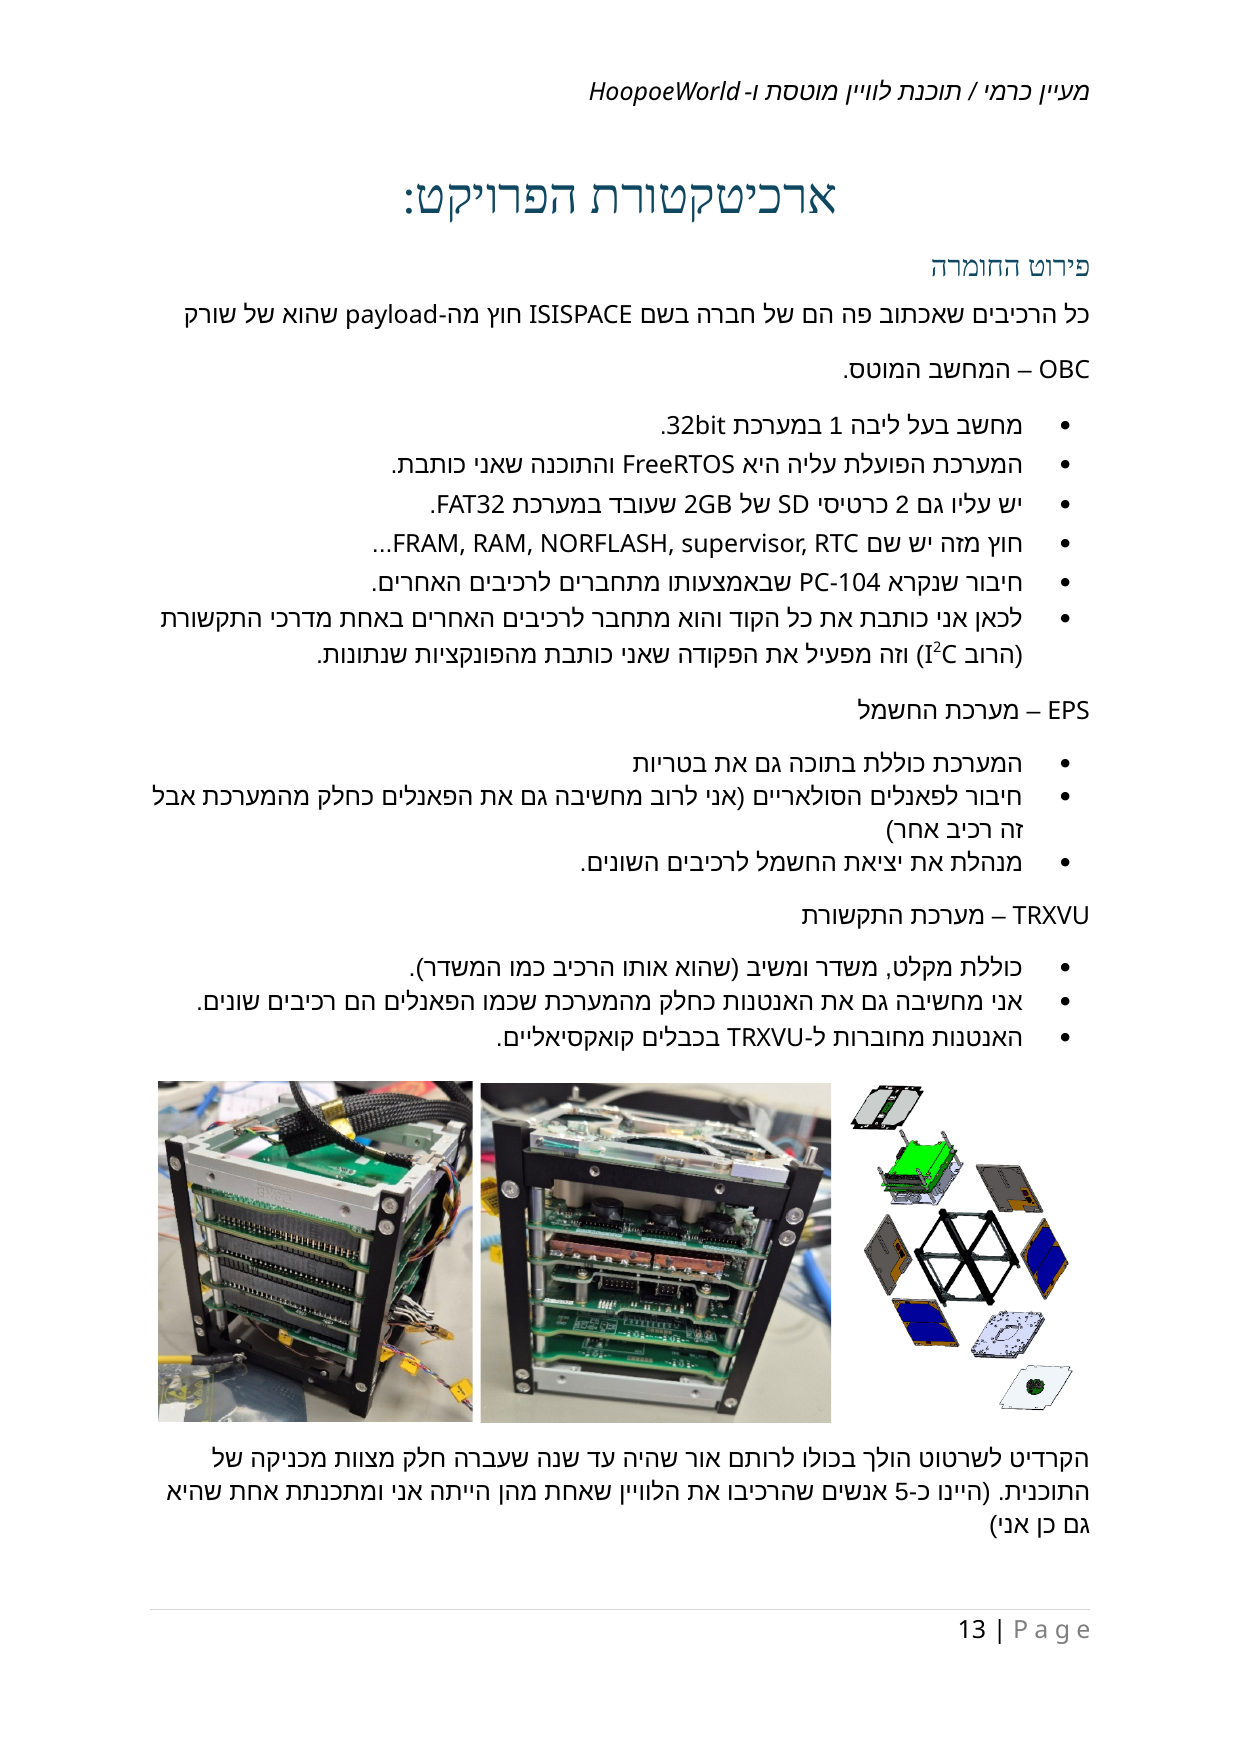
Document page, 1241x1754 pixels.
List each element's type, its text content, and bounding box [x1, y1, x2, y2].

list מחשב בעל ליבה 1 במערכת 32bit. [150, 408, 1061, 442]
list מנהלת את יציאת החשמל לרכיבים השונים. [150, 848, 1061, 877]
list האנטנות מחוברות ל-TRXVU בכבלים קואקסיאליים. [150, 1020, 1061, 1054]
picture [833, 1075, 1090, 1423]
text הקרדיט לשרטוט הולך בכולו לרותם אור שהיה עד שנה שעברה חלק מצוות מכניקה של התוכנית. (היינו כ-5 אנשים שהרכיבו את הלוויין שאחת מהן הייתה אני ומתכנתת אחת שהיא גם כן אני) [150, 1443, 1090, 1538]
list המערכת הפועלת עליה היא FreeRTOS והתוכנה שאני כותבת. [150, 447, 1061, 481]
list לכאן אני כותבת את כל הקוד והוא מתחבר לרכיבים האחרים באחת מדרכי התקשורת (הרוב I2C) וזה מפעיל את הפקודה שאני כותבת מהפונקציות שנתונות. [150, 604, 1061, 671]
list חיבור שנקרא PC-104 שבאמצעותו מתחברים לרכיבים האחרים. [150, 564, 1061, 599]
text TRXVU – מערכת התקשורת [150, 898, 1090, 932]
list כוללת מקלט, משדר ומשיב (שהוא אותו הרכיב כמו המשדר). [150, 953, 1061, 982]
picture [480, 1083, 832, 1423]
subtitle פירוט החומרה [150, 249, 1090, 283]
text EPS – מערכת החשמל [150, 693, 1090, 727]
picture [158, 1081, 473, 1422]
list חיבור לפאנלים הסולאריים (אני לרוב מחשיבה גם את הפאנלים כחלק מהמערכת אבל זה רכיב אחר) [150, 782, 1061, 843]
subtitle ארכיטקטורת הפרויקט: [150, 167, 1090, 224]
list יש עליו גם 2 כרטיסי SD של 2GB שעובד במערכת FAT32. [150, 486, 1061, 520]
list חוץ מזה יש שם FRAM, RAM, NORFLASH, supervisor, RTC... [150, 525, 1061, 559]
text כל הרכיבים שאכתוב פה הם של חברה בשם ISISPACE חוץ מה-payload שהוא של שורק [150, 296, 1090, 330]
list המערכת כוללת בתוכה גם את בטריות [150, 748, 1061, 777]
list אני מחשיבה גם את האנטנות כחלק מהמערכת שכמו הפאנלים הם רכיבים שונים. [150, 987, 1061, 1015]
text OBC – המחשב המוטס. [150, 352, 1090, 386]
